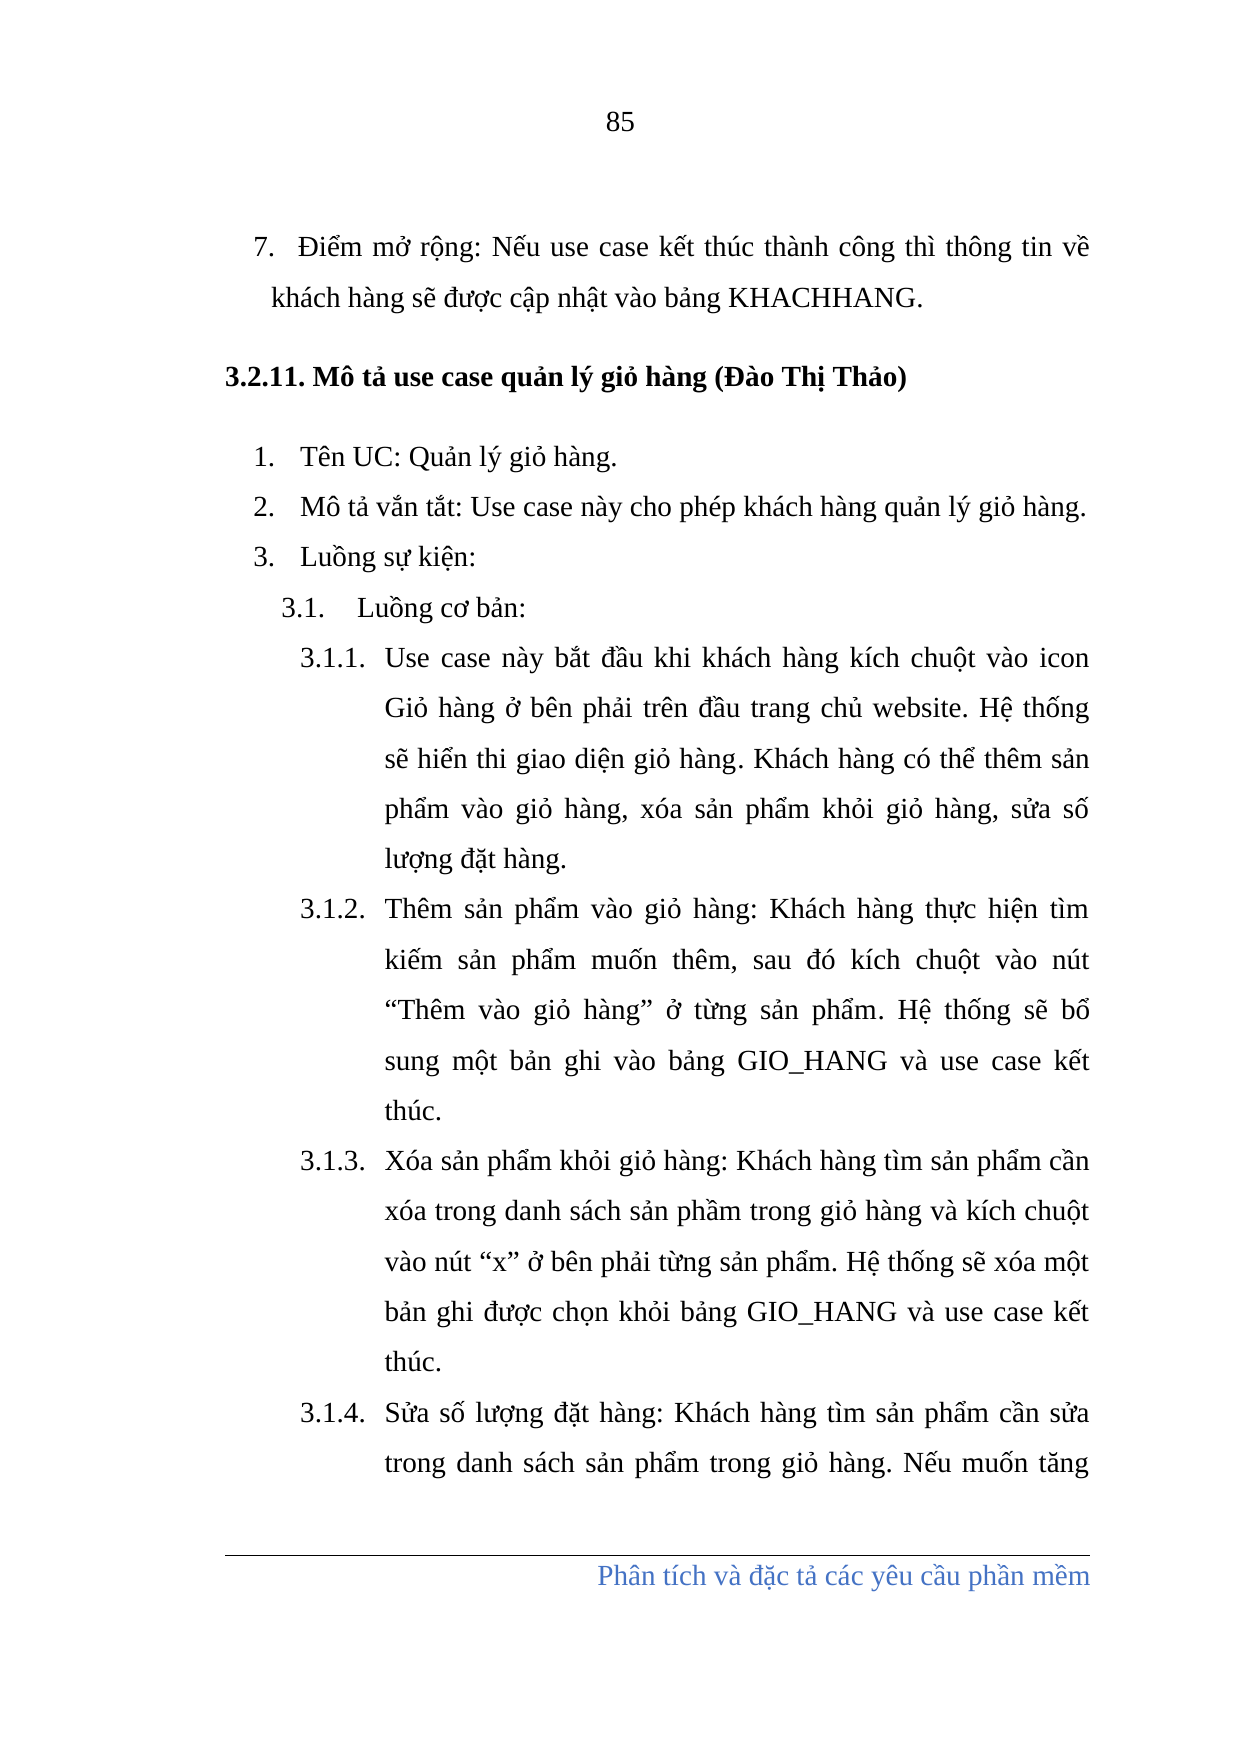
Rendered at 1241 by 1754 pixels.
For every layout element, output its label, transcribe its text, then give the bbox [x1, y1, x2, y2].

list Luồng cơ bản: [281, 590, 1090, 623]
list Mô tả vắn tắt: Use case này cho phép khách hàng quản lý giỏ hàng. [253, 489, 1090, 523]
subtitle Mô tả use case quản lý giỏ hàng (Đào Thị Thảo) [225, 359, 1090, 393]
list Use case này bắt đầu khi khách hàng kích chuột vào icon Giỏ hàng ở bên phải trên đầu trang chủ website. Hệ thống sẽ hiển thi giao diện giỏ hàng. Khách hàng có thể thêm sản phẩm vào giỏ hàng, xóa sản phẩm khỏi giỏ hàng, sửa số lượng đặt hàng. [366, 640, 1090, 875]
list Tên UC: Quản lý giỏ hàng. [253, 439, 1090, 472]
list Thêm sản phẩm vào giỏ hàng: Khách hàng thực hiện tìm kiếm sản phẩm muốn thêm, sau đó kích chuột vào nút “Thêm vào giỏ hàng” ở từng sản phẩm. Hệ thống sẽ bổ sung một bản ghi vào bảng GIO_HANG và use case kết thúc. [366, 892, 1090, 1126]
list Xóa sản phẩm khỏi giỏ hàng: Khách hàng tìm sản phẩm cần xóa trong danh sách sản phầm trong giỏ hàng và kích chuột vào nút “x” ở bên phải từng sản phẩm. Hệ thống sẽ xóa một bản ghi được chọn khỏi bảng GIO_HANG và use case kết thúc. [366, 1143, 1090, 1378]
list Luồng sự kiện: [253, 539, 1090, 573]
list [366, 1395, 1090, 1479]
list Điểm mở rộng: Nếu use case kết thúc thành công thì thông tin về khách hàng sẽ được cập nhật vào bảng KHACHHANG. [253, 229, 1090, 313]
